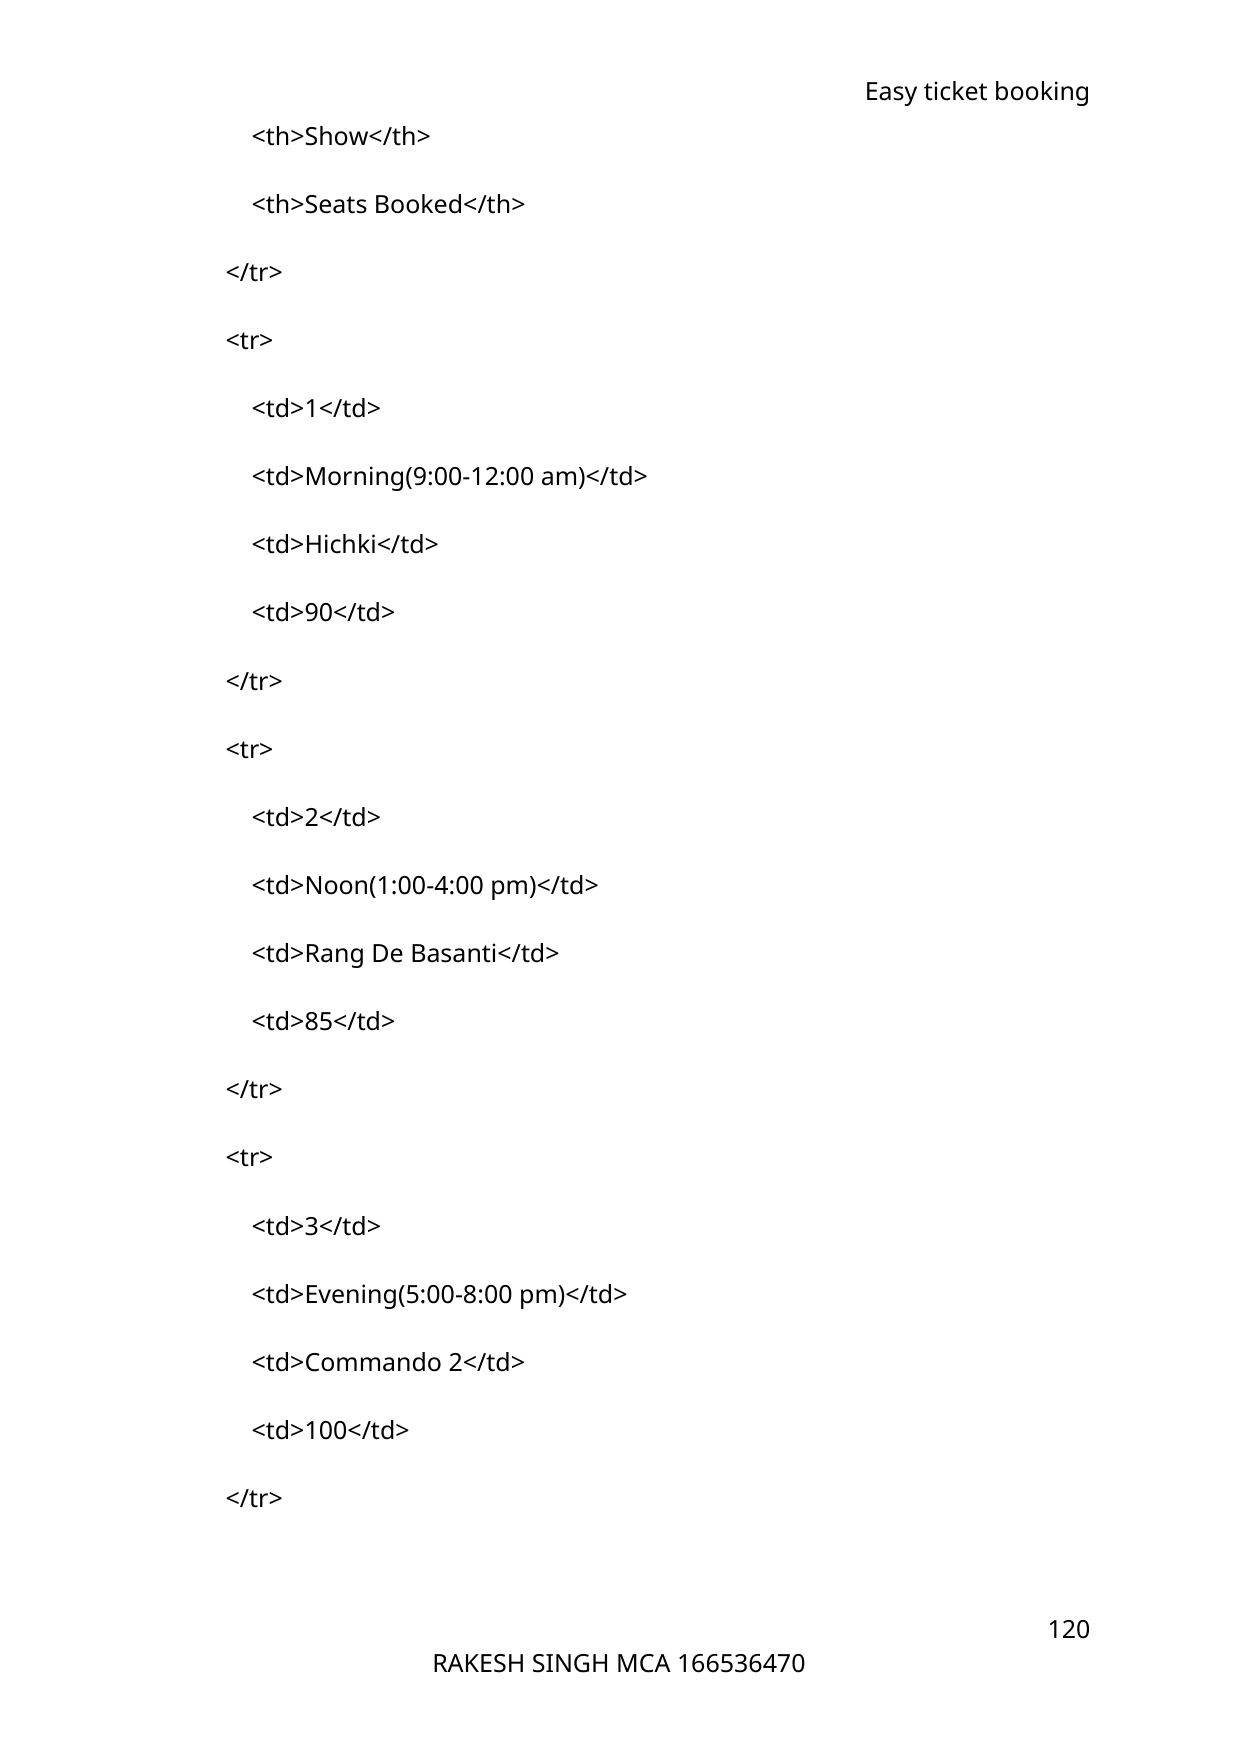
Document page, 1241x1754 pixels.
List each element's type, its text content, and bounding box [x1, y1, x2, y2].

text <th>Seats Booked</th> [148, 186, 1090, 220]
text <th>Show</th> [148, 118, 1090, 152]
text <td>1</td> [148, 391, 1090, 425]
text <td>85</td> [148, 1004, 1090, 1038]
text <td>Commando 2</td> [148, 1344, 1090, 1378]
text <td>100</td> [148, 1412, 1090, 1447]
text </tr> [148, 1481, 1090, 1515]
text </tr> [148, 254, 1090, 288]
text <td>Hichki</td> [148, 527, 1090, 561]
text <td>Evening(5:00-8:00 pm)</td> [148, 1276, 1090, 1310]
text <tr> [148, 1140, 1090, 1174]
text <td>2</td> [148, 799, 1090, 833]
text </tr> [148, 663, 1090, 697]
text <tr> [148, 322, 1090, 357]
text <tr> [148, 731, 1090, 765]
text <td>90</td> [148, 595, 1090, 629]
text <td>3</td> [148, 1208, 1090, 1242]
text <td>Morning(9:00-12:00 am)</td> [148, 459, 1090, 493]
text <td>Rang De Basanti</td> [148, 936, 1090, 970]
text </tr> [148, 1072, 1090, 1106]
text <td>Noon(1:00-4:00 pm)</td> [148, 867, 1090, 902]
